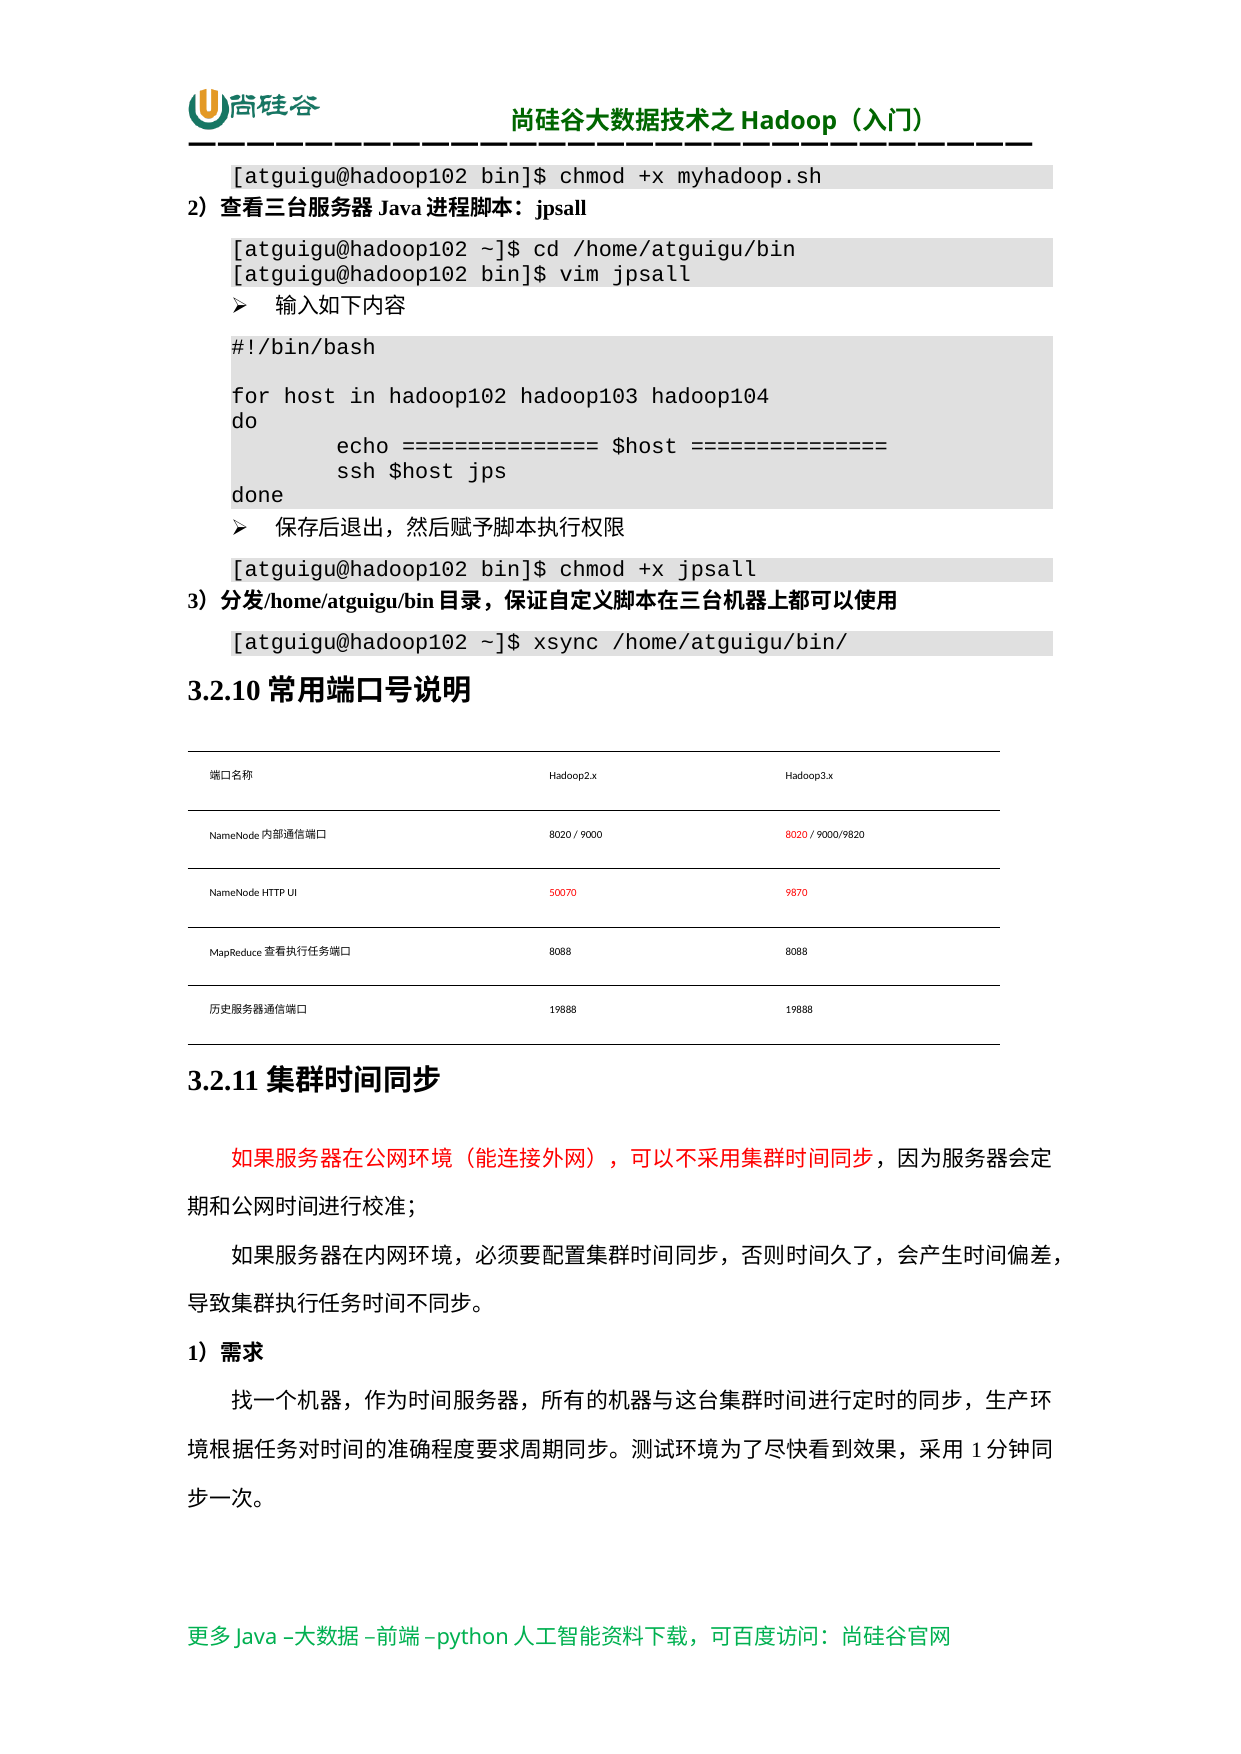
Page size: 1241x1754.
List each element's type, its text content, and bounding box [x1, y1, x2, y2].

table_cell 19888 [527, 986, 763, 1044]
text 找一个机器，作为时间服务器，所有的机器与这台集群时间进行定时的同步，生产环境根据任务对时间的准确程度要求周期同步。测试环境为了尽快看到效果，采用1分钟同步一次。 [187, 1383, 1053, 1513]
table_cell 8020 / 9000/9820 [764, 811, 1000, 868]
table_header Hadoop2.x [527, 752, 763, 809]
table_cell 19888 [764, 986, 1000, 1044]
text 如果服务器在公网环境（能连接外网），可以不采用集群时间同步，因为服务器会定期和公网时间进行校准； [187, 1140, 1053, 1221]
table_cell 8088 [764, 928, 1000, 985]
subtitle 3.2.11 集群时间同步 [187, 1045, 1053, 1110]
table_cell NameNode HTTP UI [188, 869, 527, 927]
text for host in hadoop102 hadoop103 hadoop104 [231, 385, 1053, 410]
table_cell 8020 / 9000 [527, 811, 763, 868]
text [atguigu@hadoop102 bin]$ chmod +x jpsall [231, 558, 1053, 582]
table_cell 8088 [527, 928, 763, 985]
table_header 端口名称 [188, 752, 527, 809]
text 如果服务器在内网环境，必须要配置集群时间同步，否则时间久了，会产生时间偏差，导致集群执行任务时间不同步。 [187, 1237, 1053, 1318]
text [atguigu@hadoop102 ~]$ cd /home/atguigu/bin [231, 238, 1053, 263]
text done [231, 484, 1053, 509]
text [atguigu@hadoop102 ~]$ xsync /home/atguigu/bin/ [231, 631, 1053, 656]
table_cell 历史服务器通信端口 [188, 986, 527, 1044]
subtitle 3.2.10 常用端口号说明 [187, 656, 1053, 721]
table_cell 50070 [527, 869, 763, 927]
table_cell NameNode内部通信端口 [188, 811, 527, 868]
text [atguigu@hadoop102 bin]$ vim jpsall [231, 263, 1053, 287]
list 保存后退出，然后赋予脚本执行权限 [231, 509, 1053, 542]
table_header Hadoop3.x [764, 752, 1000, 809]
text 2）查看三台服务器Java进程脚本：jpsall [187, 189, 1053, 222]
text echo =============== $host =============== [231, 435, 1053, 460]
text #!/bin/bash [231, 336, 1053, 361]
table_cell 9870 [764, 869, 1000, 927]
text ssh $host jps [231, 460, 1053, 484]
table_cell MapReduce查看执行任务端口 [188, 928, 527, 985]
list 输入如下内容 [231, 287, 1053, 320]
text 1）需求 [187, 1334, 1053, 1367]
text do [231, 410, 1053, 435]
text 3）分发/home/atguigu/bin目录，保证自定义脚本在三台机器上都可以使用 [187, 582, 1053, 615]
text [atguigu@hadoop102 bin]$ chmod +x myhadoop.sh [231, 165, 1053, 189]
